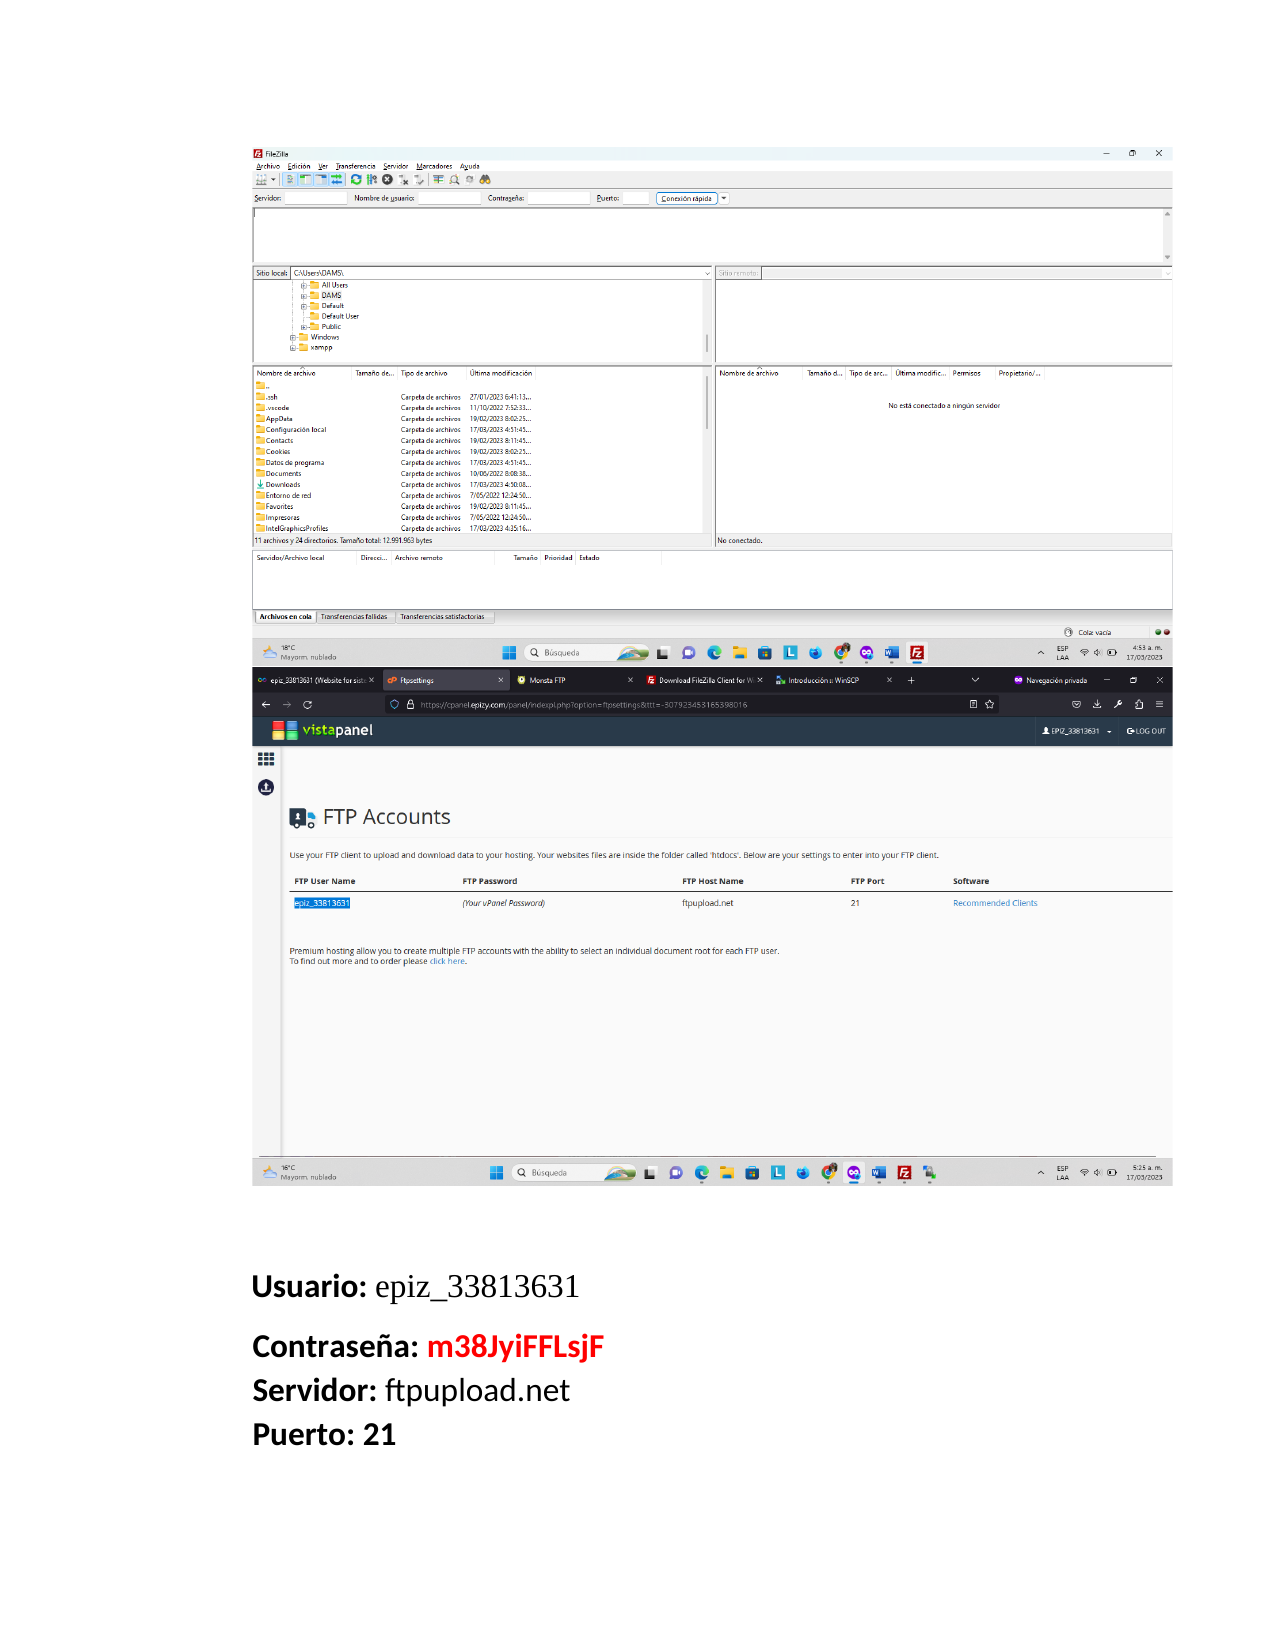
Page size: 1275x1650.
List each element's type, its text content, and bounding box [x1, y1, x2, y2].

text Usuario: epiz_33813631 [177, 1265, 1098, 1305]
list Servidor: ftpupload.net [252, 1369, 1098, 1410]
picture [252, 667, 1173, 1186]
list Puerto: 21 [252, 1413, 1098, 1454]
picture [252, 147, 1173, 666]
list Contraseña: m38JyiFFLsjF [252, 1325, 1098, 1366]
